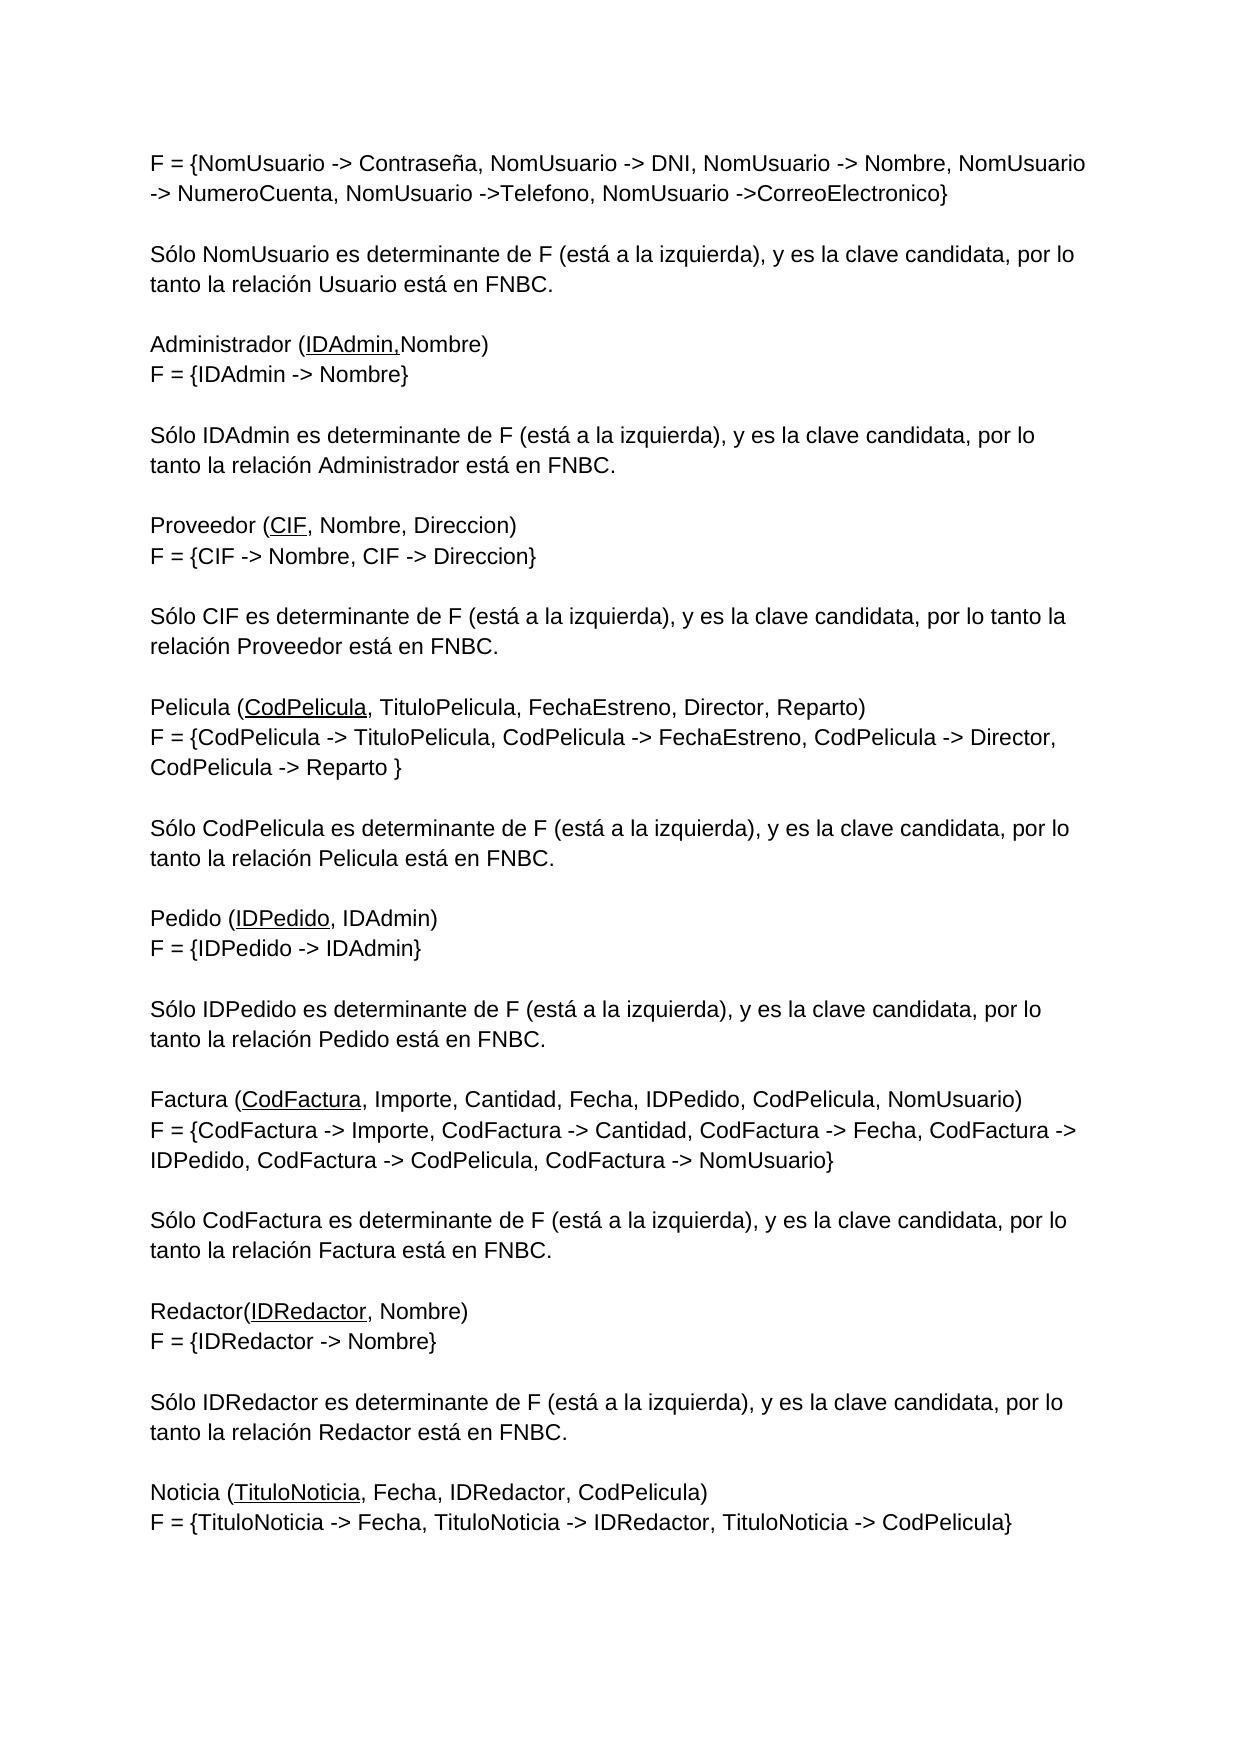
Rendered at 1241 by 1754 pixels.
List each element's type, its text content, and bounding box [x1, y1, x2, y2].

text Noticia (TituloNoticia, Fecha, IDRedactor, CodPelicula) [150, 1479, 1090, 1506]
text Sólo CIF es determinante de F (está a la izquierda), y es la clave candidata, por lo tanto la [150, 603, 1090, 629]
text F = {IDRedactor -> Nombre} [150, 1328, 1090, 1354]
text Factura (CodFactura, Importe, Cantidad, Fecha, IDPedido, CodPelicula, NomUsuario) [150, 1086, 1090, 1113]
text F = {IDAdmin -> Nombre} [150, 361, 1090, 388]
text Sólo CodFactura es determinante de F (está a la izquierda), y es la clave candidata, por lo tanto la relación Factura está en FNBC. [150, 1207, 1090, 1264]
text F = {CodFactura -> Importe, CodFactura -> Cantidad, CodFactura -> Fecha, CodFactura -> IDPedido, CodFactura -> CodPelicula, CodFactura -> NomUsuario} [150, 1117, 1090, 1173]
text Proveedor (CIF, Nombre, Direccion) [150, 512, 1090, 539]
text F = {CIF -> Nombre, CIF -> Direccion} [150, 543, 1090, 569]
text Pelicula (CodPelicula, TituloPelicula, FechaEstreno, Director, Reparto) [150, 694, 1090, 720]
text F = {IDPedido -> IDAdmin} [150, 935, 1090, 962]
text CodPelicula -> Reparto } [150, 754, 1090, 781]
text Sólo CodPelicula es determinante de F (está a la izquierda), y es la clave candidata, por lo tanto la relación Pelicula está en FNBC. [150, 814, 1090, 871]
text Administrador (IDAdmin,Nombre) [150, 331, 1090, 358]
text Sólo NomUsuario es determinante de F (está a la izquierda), y es la clave candidata, por lo tanto la relación Usuario está en FNBC. [150, 241, 1090, 297]
text Pedido (IDPedido, IDAdmin) [150, 905, 1090, 932]
text F = {CodPelicula -> TituloPelicula, CodPelicula -> FechaEstreno, CodPelicula -> Director, [150, 724, 1090, 750]
text relación Proveedor está en FNBC. [150, 633, 1090, 660]
text Sólo IDAdmin es determinante de F (está a la izquierda), y es la clave candidata, por lo tanto la relación Administrador está en FNBC. [150, 422, 1090, 478]
text Redactor(IDRedactor, Nombre) [150, 1298, 1090, 1324]
text F = {NomUsuario -> Contraseña, NomUsuario -> DNI, NomUsuario -> Nombre, NomUsuario -> NumeroCuenta, NomUsuario ->Telefono, NomUsuario ->CorreoElectronico} [150, 150, 1090, 207]
text Sólo IDPedido es determinante de F (está a la izquierda), y es la clave candidata, por lo tanto la relación Pedido está en FNBC. [150, 996, 1090, 1052]
text F = {TituloNoticia -> Fecha, TituloNoticia -> IDRedactor, TituloNoticia -> CodPelicula} [150, 1509, 1090, 1536]
text Sólo IDRedactor es determinante de F (está a la izquierda), y es la clave candidata, por lo tanto la relación Redactor está en FNBC. [150, 1388, 1090, 1445]
